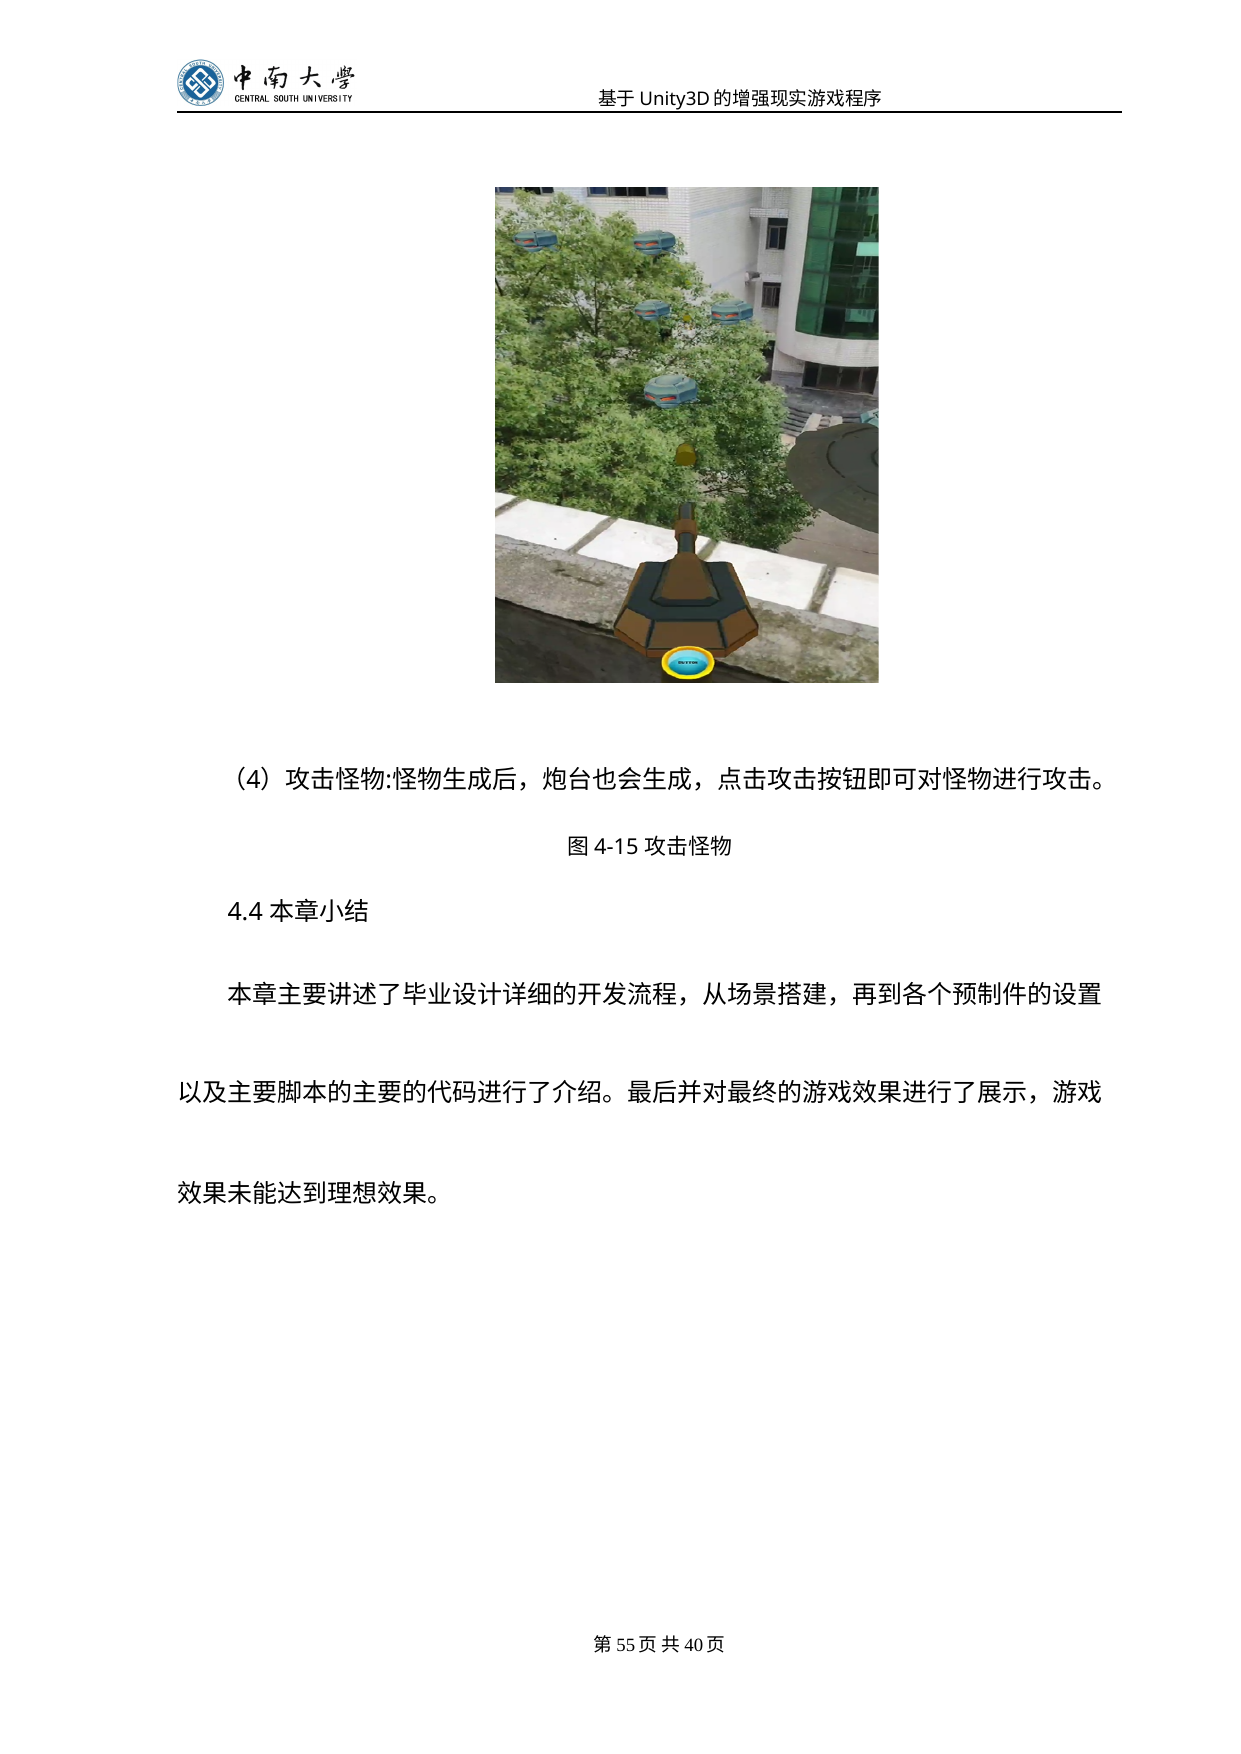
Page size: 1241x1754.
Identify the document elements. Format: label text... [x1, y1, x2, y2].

picture [177, 59, 358, 106]
picture [495, 187, 879, 683]
text 图4-15 攻击怪物 [177, 829, 1122, 861]
text 4.4 本章小结 [177, 877, 1122, 942]
text 本章主要讲述了毕业设计详细的开发流程，从场景搭建，再到各个预制件的设置以及主要脚本的主要的代码进行了介绍。最后并对最终的游戏效果进行了展示，游戏效果未能达到理想效果。 [177, 960, 1122, 1220]
